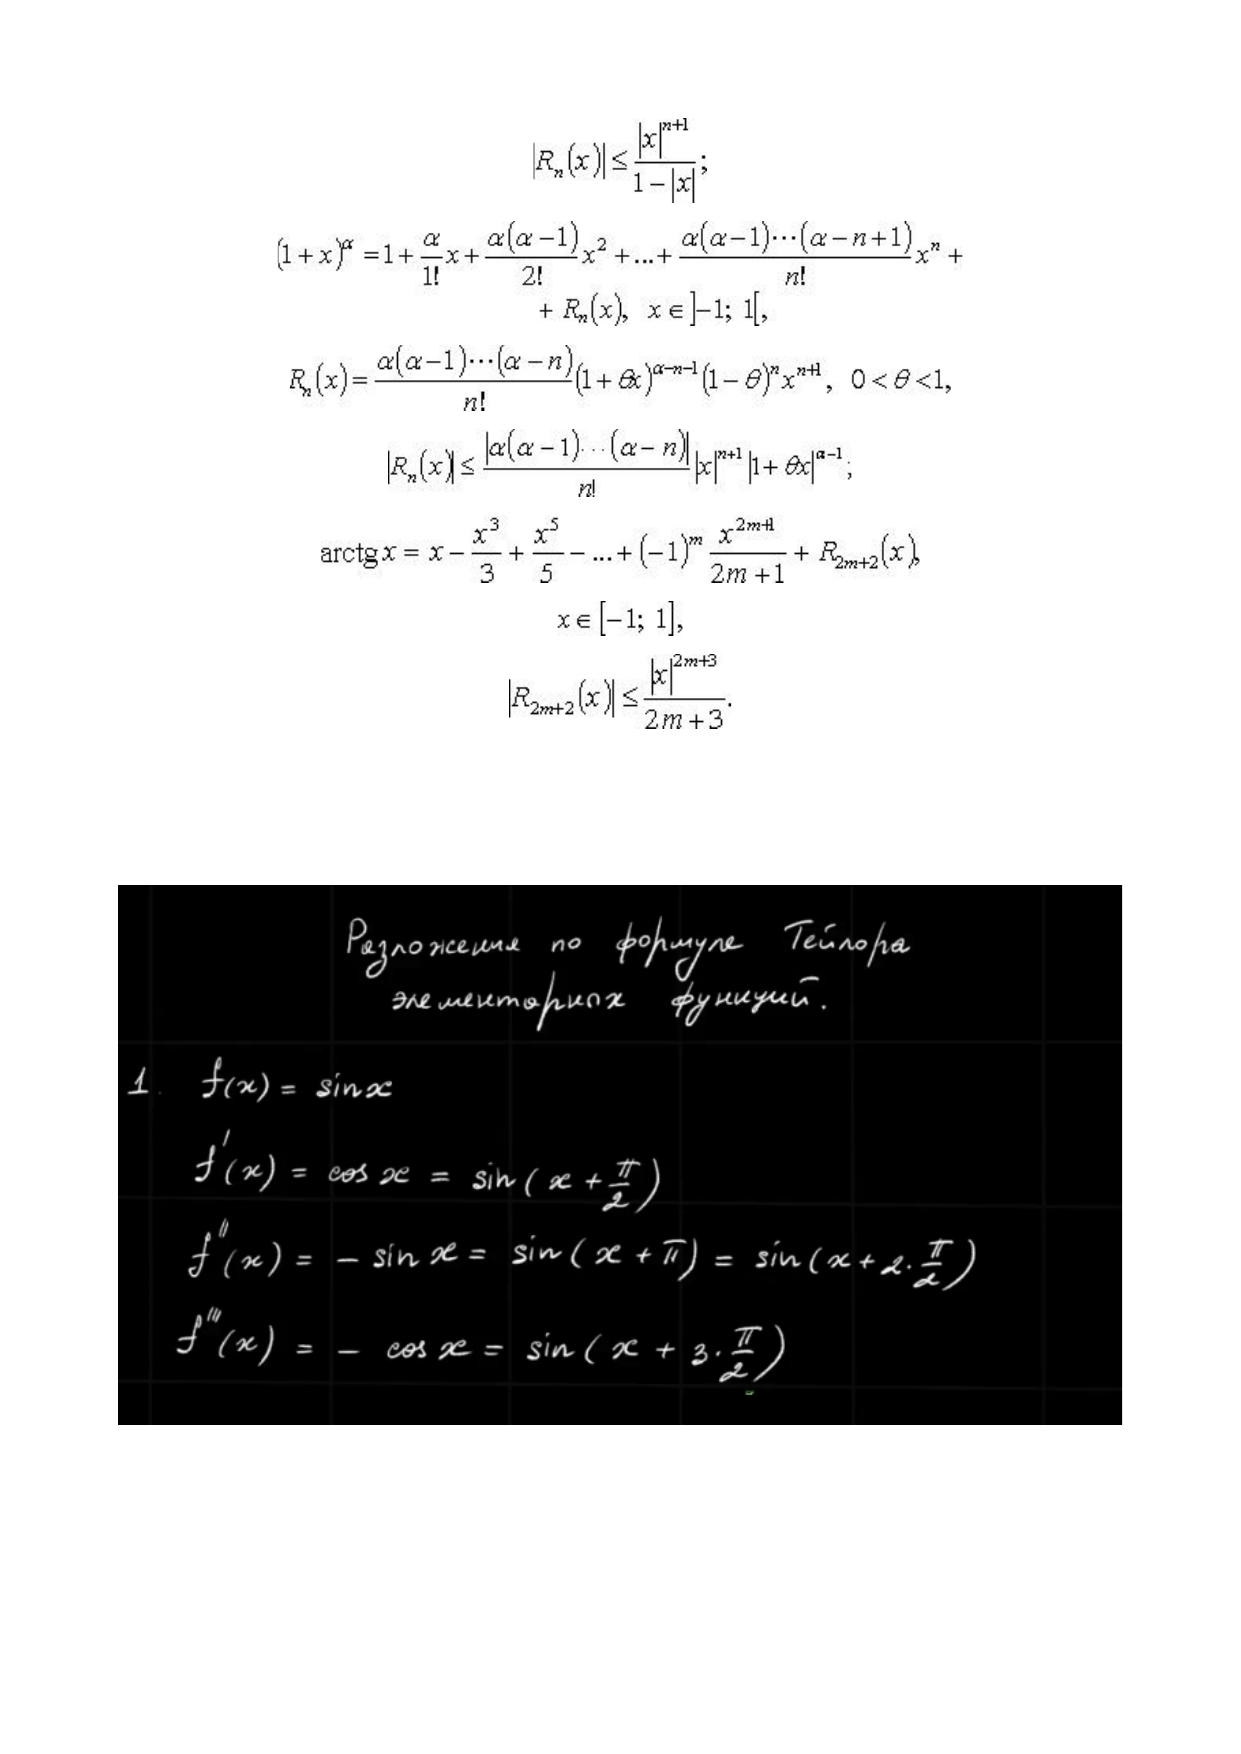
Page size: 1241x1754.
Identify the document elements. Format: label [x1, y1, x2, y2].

picture [509, 654, 732, 729]
picture [118, 885, 1123, 1425]
picture [321, 515, 920, 583]
picture [533, 118, 707, 203]
picture [289, 345, 951, 411]
picture [277, 221, 963, 326]
picture [557, 601, 683, 636]
picture [388, 429, 853, 497]
